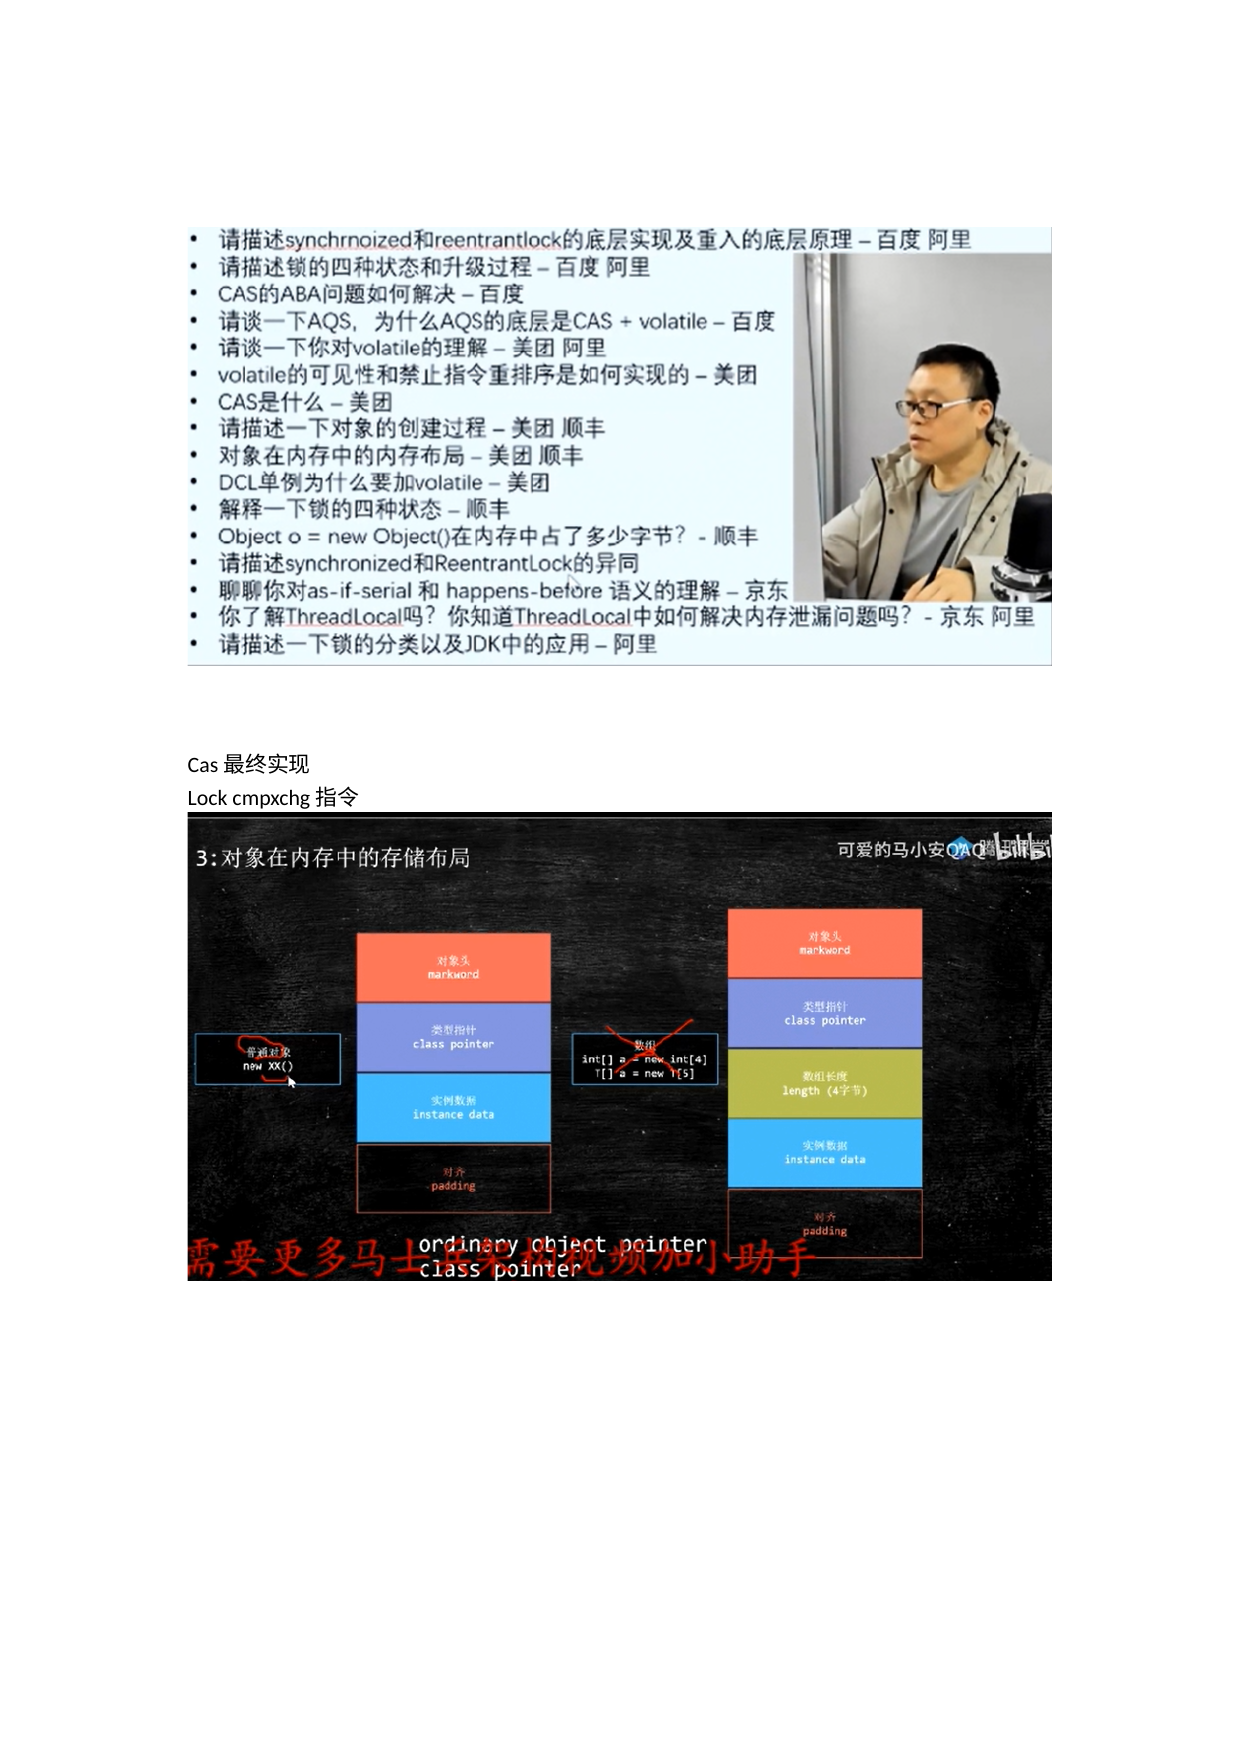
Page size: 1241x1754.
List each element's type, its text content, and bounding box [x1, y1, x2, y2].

list Lock cmpxchg 指令 [187, 779, 1053, 812]
list Cas 最终实现 [187, 747, 1053, 779]
picture [187, 227, 1052, 666]
picture [187, 812, 1052, 1281]
